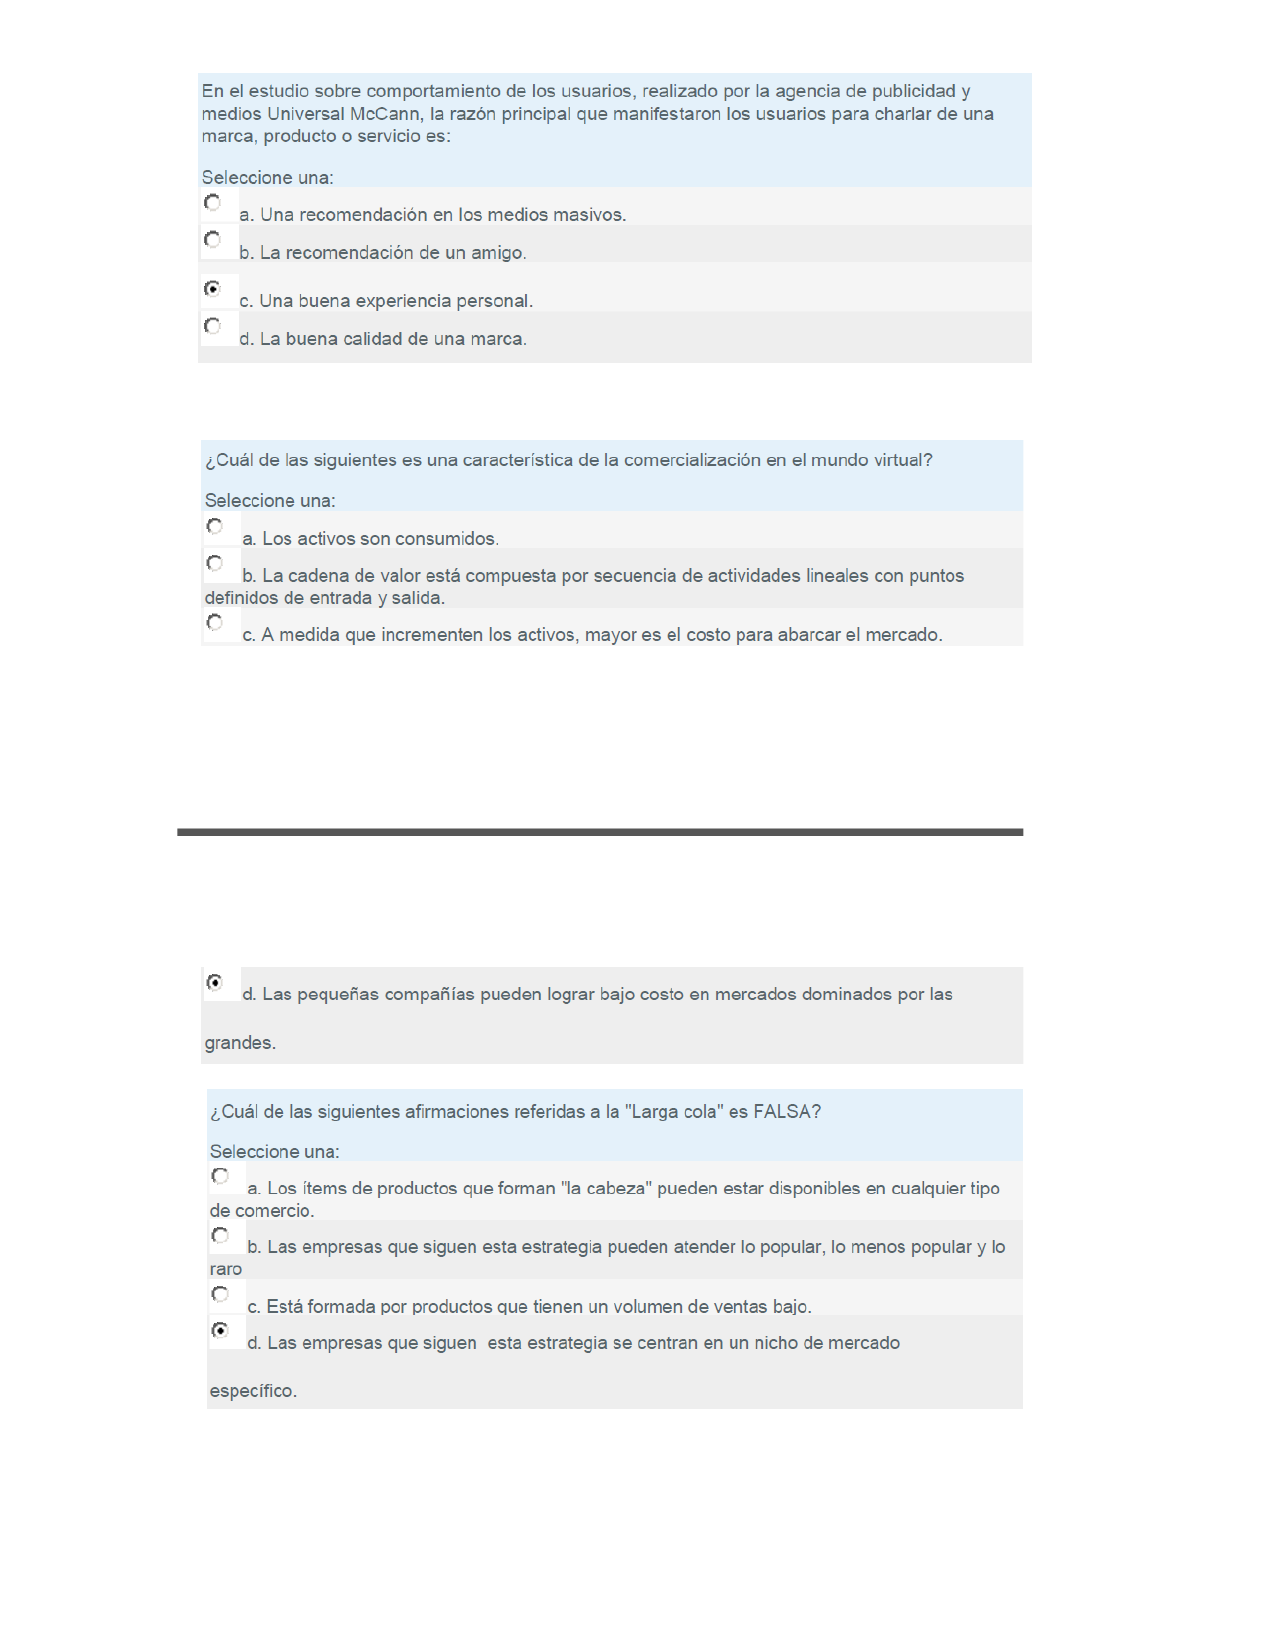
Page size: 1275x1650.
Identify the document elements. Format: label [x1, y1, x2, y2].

picture [177, 440, 1024, 1064]
picture [177, 73, 1035, 363]
picture [177, 1089, 1029, 1409]
